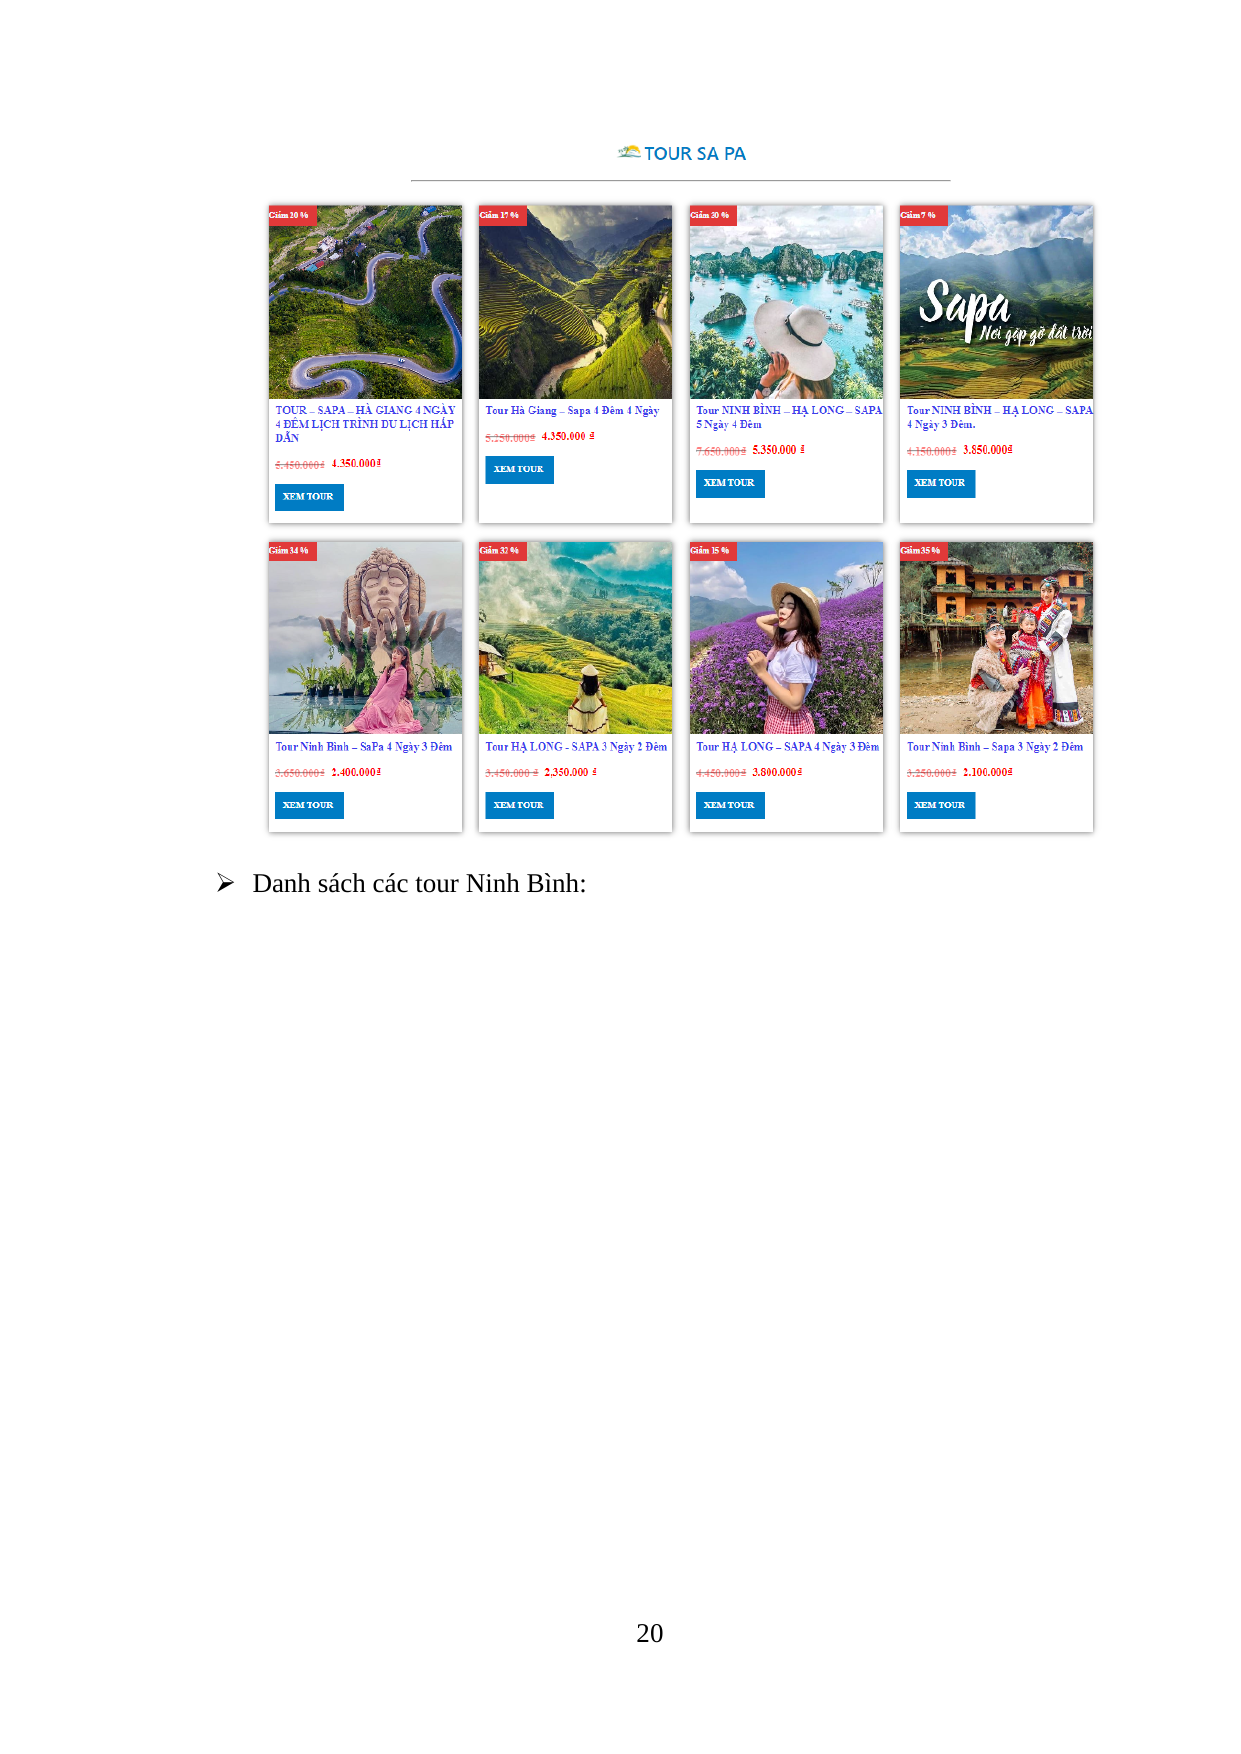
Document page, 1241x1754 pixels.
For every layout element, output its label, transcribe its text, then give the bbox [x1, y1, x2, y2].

picture [214, 118, 1160, 859]
list Danh sách các tour Ninh Bình: [215, 867, 1122, 899]
